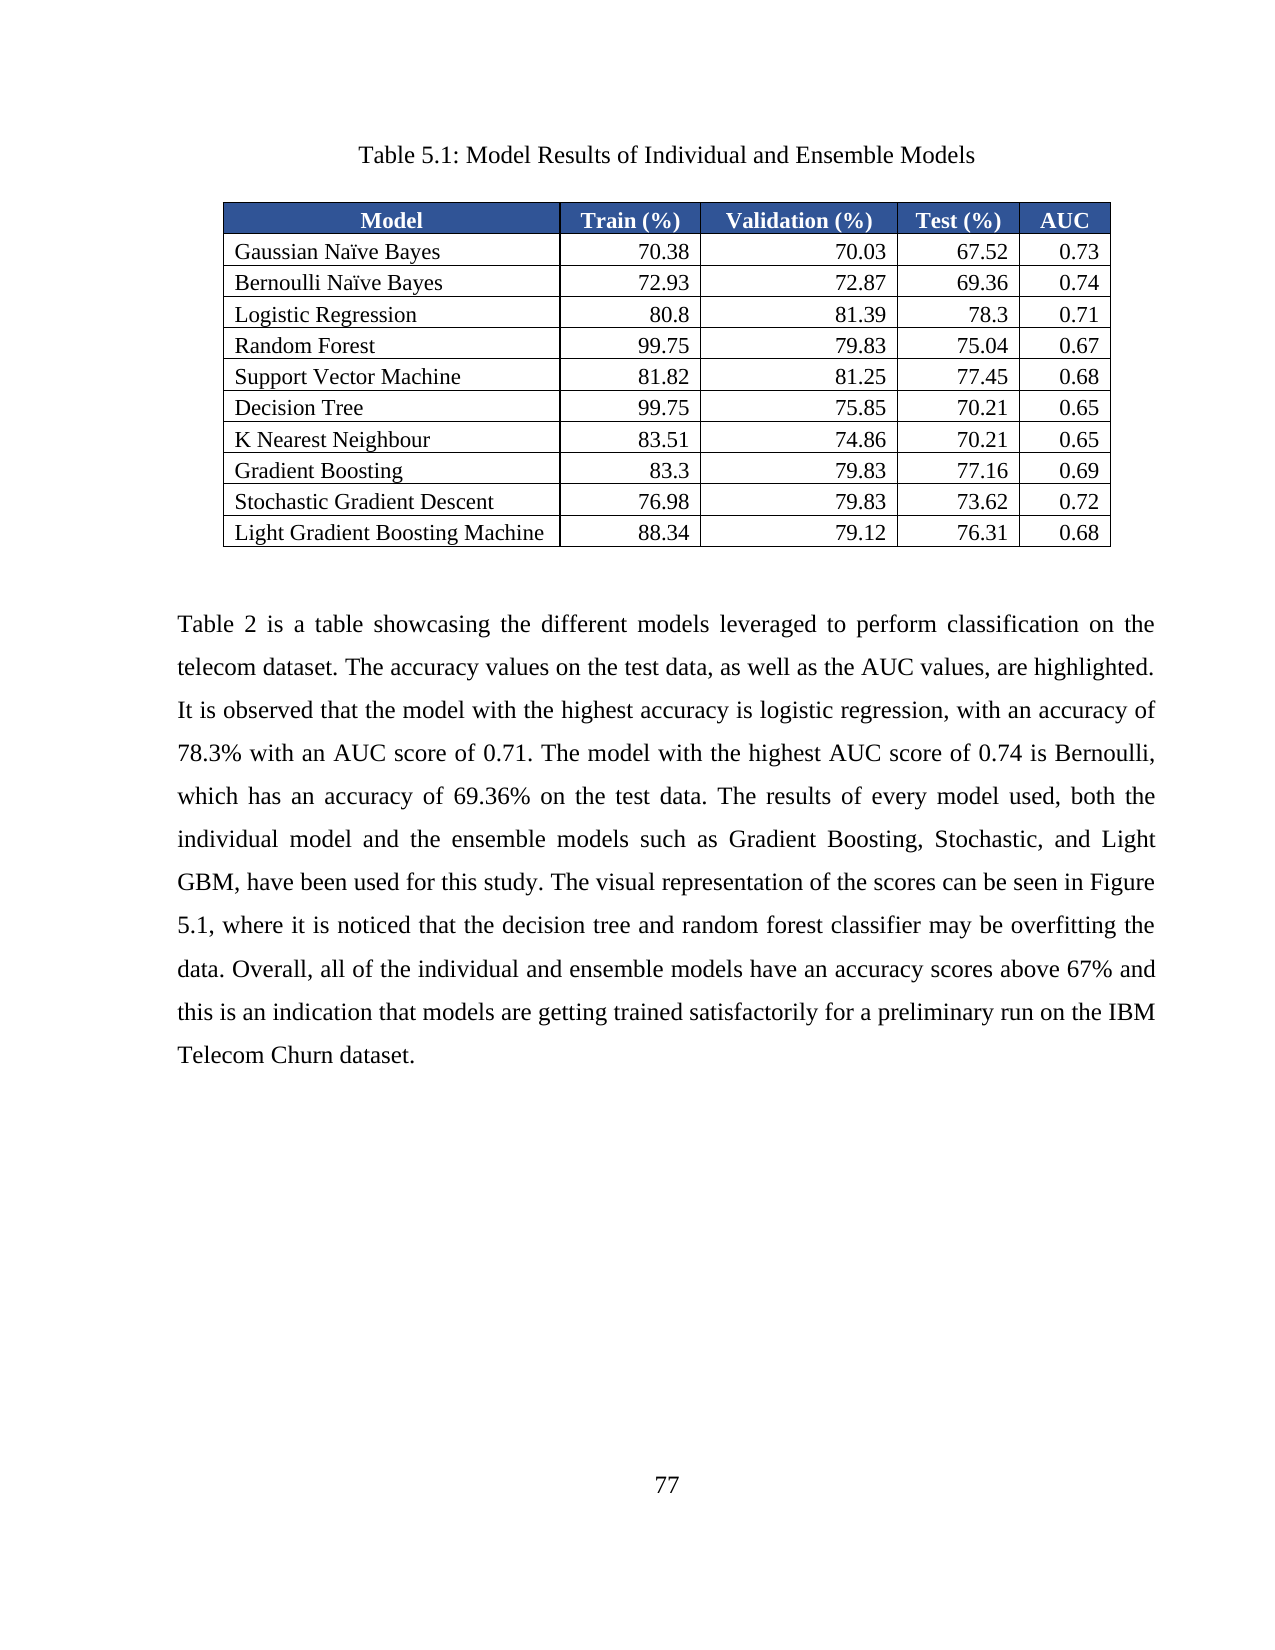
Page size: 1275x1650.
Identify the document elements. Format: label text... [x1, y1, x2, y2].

table_cell Stochastic Gradient Descent [224, 484, 559, 514]
table_cell 74.86 [701, 422, 897, 452]
table_cell 0.71 [1020, 297, 1110, 327]
table_cell 70.21 [898, 391, 1019, 421]
table_cell 83.3 [561, 453, 700, 483]
table_cell 77.45 [898, 359, 1019, 389]
table_cell 78.3 [898, 297, 1019, 327]
table_header Test (%) [898, 203, 1019, 233]
table_cell 76.98 [561, 484, 700, 514]
table_cell 80.8 [561, 297, 700, 327]
table_cell Gradient Boosting [224, 453, 559, 483]
table_cell 83.51 [561, 422, 700, 452]
table_cell 0.68 [1020, 516, 1110, 546]
table_cell K Nearest Neighbour [224, 422, 559, 452]
table_cell 69.36 [898, 266, 1019, 296]
table_cell Gaussian Naïve Bayes [224, 234, 559, 264]
text Table 5.1: Model Results of Individual and Ensemble Models [177, 140, 1156, 169]
table_cell 75.04 [898, 328, 1019, 358]
table_cell 81.25 [701, 359, 897, 389]
table_cell 79.12 [701, 516, 897, 546]
text Table 2 is a table showcasing the different models leveraged to perform classification on the telecom dataset. The accuracy values on the test data, as well as the AUC values, are highlighted. It is observed that the model with the highest accuracy is logistic regression, with an accuracy of 78.3% with an AUC score of 0.71. The model with the highest AUC score of 0.74 is Bernoulli, which has an accuracy of 69.36% on the test data. The results of every model used, both the individual model and the ensemble models such as Gradient Boosting, Stochastic, and Light GBM, have been used for this study. The visual representation of the scores can be seen in Figure 5.1, where it is noticed that the decision tree and random forest classifier may be overfitting the data. Overall, all of the individual and ensemble models have an accuracy scores above 67% and this is an indication that models are getting trained satisfactorily for a preliminary run on the IBM Telecom Churn dataset. [177, 566, 1156, 1069]
table_cell 88.34 [561, 516, 700, 546]
table_cell 67.52 [898, 234, 1019, 264]
table_header Model [224, 203, 559, 233]
table_cell 0.73 [1020, 234, 1110, 264]
table_cell 0.72 [1020, 484, 1110, 514]
table_cell 0.67 [1020, 328, 1110, 358]
table_cell 79.83 [701, 484, 897, 514]
table_cell 99.75 [561, 328, 700, 358]
table_cell 70.38 [561, 234, 700, 264]
table_cell Bernoulli Naïve Bayes [224, 266, 559, 296]
table_cell 0.68 [1020, 359, 1110, 389]
table_cell 70.03 [701, 234, 897, 264]
table_header AUC [1020, 203, 1110, 233]
table_cell Random Forest [224, 328, 559, 358]
table_cell 0.74 [1020, 266, 1110, 296]
table_cell 79.83 [701, 453, 897, 483]
table_cell 77.16 [898, 453, 1019, 483]
table_cell Logistic Regression [224, 297, 559, 327]
table_cell 0.65 [1020, 391, 1110, 421]
table_cell 75.85 [701, 391, 897, 421]
table_header Validation (%) [701, 203, 897, 233]
table_cell 79.83 [701, 328, 897, 358]
table_cell 81.82 [561, 359, 700, 389]
table_cell 99.75 [561, 391, 700, 421]
table_cell 0.69 [1020, 453, 1110, 483]
table_cell 76.31 [898, 516, 1019, 546]
table_cell 70.21 [898, 422, 1019, 452]
table_cell 72.93 [561, 266, 700, 296]
table_header Train (%) [561, 203, 700, 233]
table_cell 72.87 [701, 266, 897, 296]
table_cell 73.62 [898, 484, 1019, 514]
table_cell 81.39 [701, 297, 897, 327]
table_cell Support Vector Machine [224, 359, 559, 389]
table_cell 0.65 [1020, 422, 1110, 452]
table_cell Decision Tree [224, 391, 559, 421]
table_cell Light Gradient Boosting Machine [224, 516, 559, 546]
